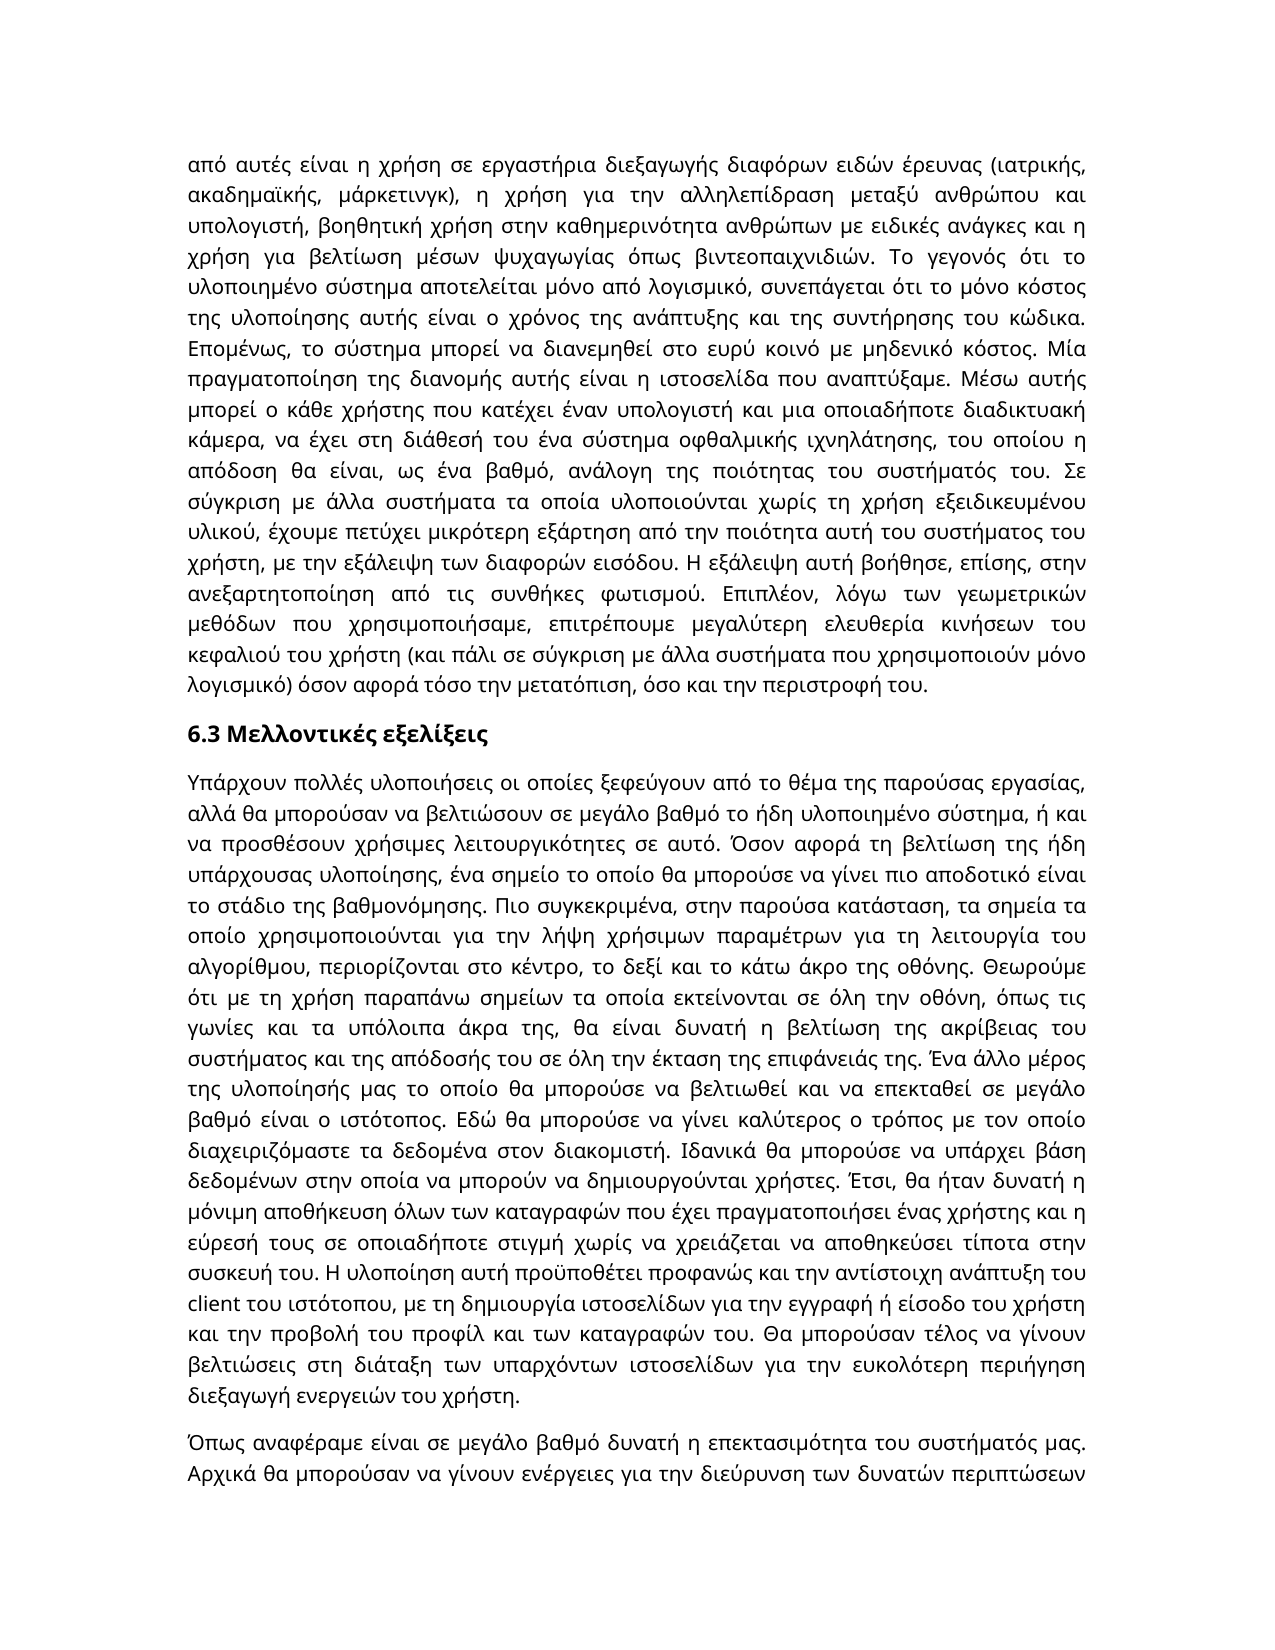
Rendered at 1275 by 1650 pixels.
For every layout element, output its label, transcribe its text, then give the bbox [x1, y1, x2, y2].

subtitle Μελλοντικές εξελίξεις [187, 718, 1087, 749]
text Υπάρχουν πολλές υλοποιήσεις οι οποίες ξεφεύγουν από το θέμα της παρούσας εργασίας, αλλά θα μπορούσαν να βελτιώσουν σε μεγάλο βαθμό το ήδη υλοποιημένο σύστημα, ή και να προσθέσουν χρήσιμες λειτουργικότητες σε αυτό. Όσον αφορά τη βελτίωση της ήδη υπάρχουσας υλοποίησης, ένα σημείο το οποίο θα μπορούσε να γίνει πιο αποδοτικό είναι το στάδιο της βαθμονόμησης. Πιο συγκεκριμένα, στην παρούσα κατάσταση, τα σημεία τα οποίο χρησιμοποιούνται για την λήψη χρήσιμων παραμέτρων για τη λειτουργία του αλγορίθμου, περιορίζονται στο κέντρο, το δεξί και το κάτω άκρο της οθόνης. Θεωρούμε ότι με τη χρήση παραπάνω σημείων τα οποία εκτείνονται σε όλη την οθόνη, όπως τις γωνίες και τα υπόλοιπα άκρα της, θα είναι δυνατή η βελτίωση της ακρίβειας του συστήματος και της απόδοσής του σε όλη την έκταση της επιφάνειάς της. Ένα άλλο μέρος της υλοποίησής μας το οποίο θα μπορούσε να βελτιωθεί και να επεκταθεί σε μεγάλο βαθμό είναι ο ιστότοπος. Εδώ θα μπορούσε να γίνει καλύτερος ο τρόπος με τον οποίο διαχειριζόμαστε τα δεδομένα στον διακομιστή. Ιδανικά θα μπορούσε να υπάρχει βάση δεδομένων στην οποία να μπορούν να δημιουργούνται χρήστες. Έτσι, θα ήταν δυνατή η μόνιμη αποθήκευση όλων των καταγραφών που έχει πραγματοποιήσει ένας χρήστης και η εύρεσή τους σε οποιαδήποτε στιγμή χωρίς να χρειάζεται να αποθηκεύσει τίποτα στην συσκευή του. Η υλοποίηση αυτή προϋποθέτει προφανώς και την αντίστοιχη ανάπτυξη του client του ιστότοπου, με τη δημιουργία ιστοσελίδων για την εγγραφή ή είσοδο του χρήστη και την προβολή του προφίλ και των καταγραφών του. Θα μπορούσαν τέλος να γίνουν βελτιώσεις στη διάταξη των υπαρχόντων ιστοσελίδων για την ευκολότερη περιήγηση διεξαγωγή ενεργειών του χρήστη. [187, 768, 1087, 1409]
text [187, 150, 1087, 699]
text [187, 1428, 1087, 1487]
